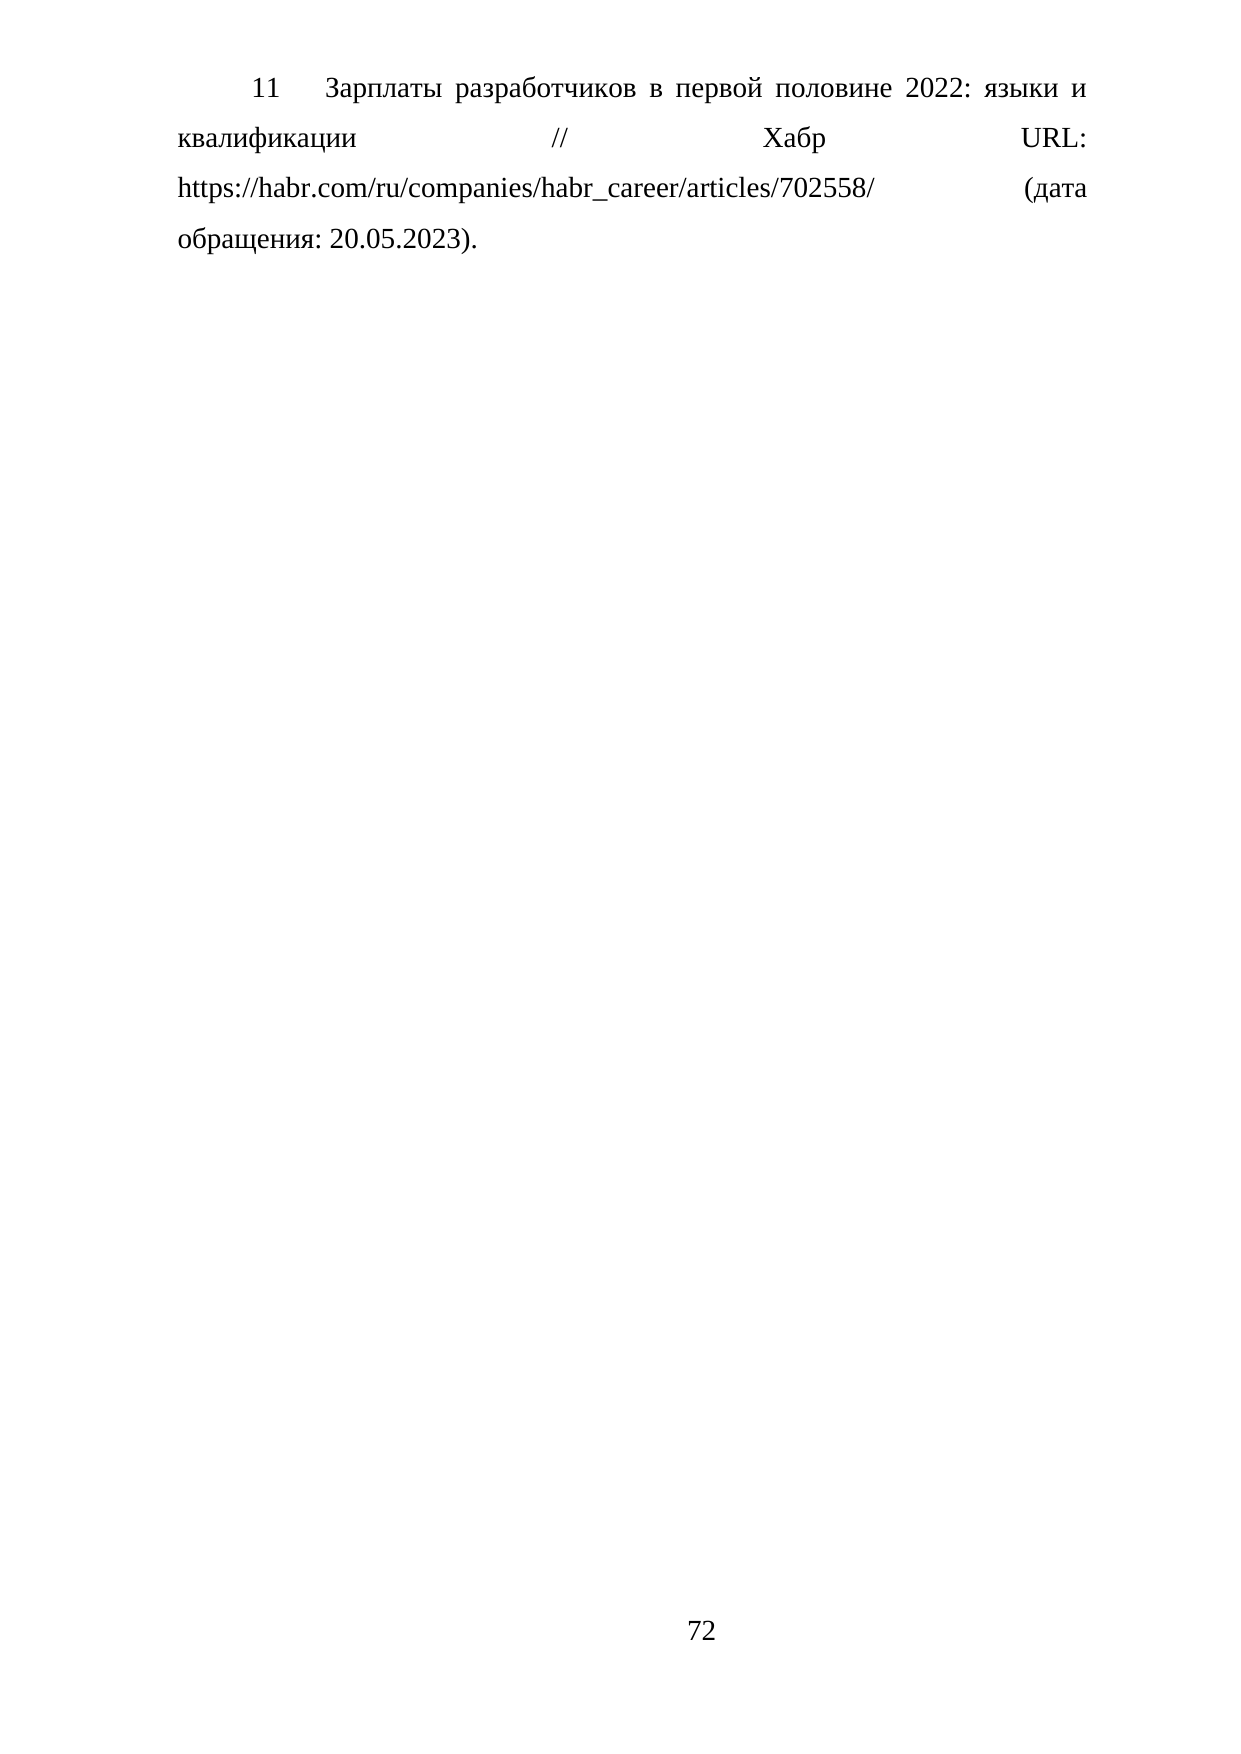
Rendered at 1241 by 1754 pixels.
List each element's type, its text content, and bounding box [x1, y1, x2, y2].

list Зарплаты разработчиков в первой половине 2022: языки и квалификации // Хабр URL: https://habr.com/ru/companies/habr_career/articles/702558/ (дата обращения: 20.05.2023). [177, 70, 1087, 254]
